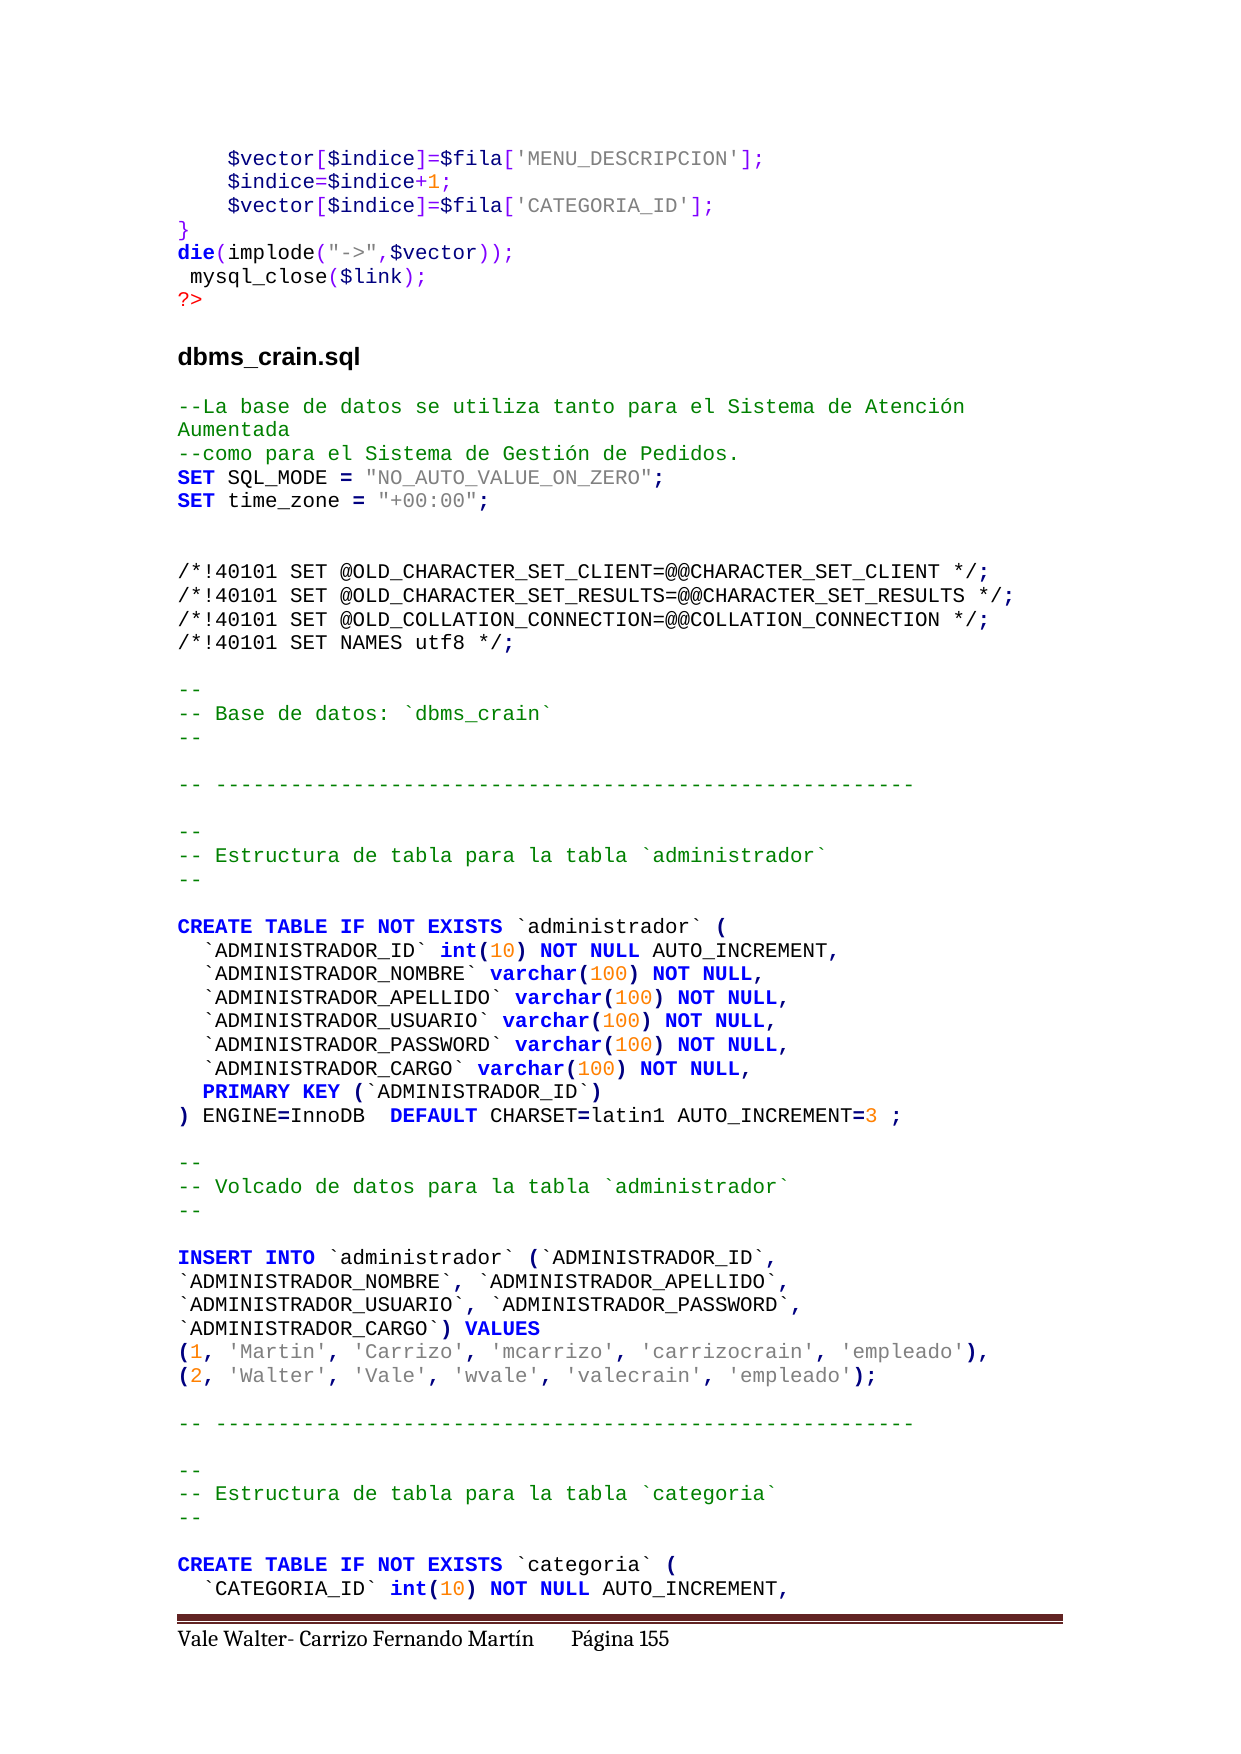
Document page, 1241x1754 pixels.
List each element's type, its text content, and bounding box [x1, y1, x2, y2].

text `ADMINISTRADOR_APELLIDO` varchar(100) NOT NULL, [177, 987, 1063, 1011]
text --La base de datos se utiliza tanto para el Sistema de Atención Aumentada [177, 396, 1063, 443]
text INSERT INTO `administrador` (`ADMINISTRADOR_ID`, `ADMINISTRADOR_NOMBRE`, `ADMINISTRADOR_APELLIDO`, `ADMINISTRADOR_USUARIO`, `ADMINISTRADOR_PASSWORD`, `ADMINISTRADOR_CARGO`) VALUES [177, 1247, 1063, 1342]
text -- Base de datos: `dbms_crain` [177, 703, 1063, 727]
text $vector[$indice]=$fila['MENU_DESCRIPCION']; [177, 148, 1063, 171]
text `ADMINISTRADOR_CARGO` varchar(100) NOT NULL, [177, 1058, 1063, 1081]
text -- Estructura de tabla para la tabla `categoria` [177, 1483, 1063, 1507]
text } [177, 218, 1063, 242]
text -- [177, 821, 1063, 845]
text -- [177, 727, 1063, 750]
text (2, 'Walter', 'Vale', 'wvale', 'valecrain', 'empleado'); [177, 1365, 1063, 1389]
text /*!40101 SET @OLD_COLLATION_CONNECTION=@@COLLATION_CONNECTION */; [177, 608, 1063, 632]
text dbms_crain.sql [177, 342, 1063, 371]
text -- Volcado de datos para la tabla `administrador` [177, 1176, 1063, 1200]
text CREATE TABLE IF NOT EXISTS `administrador` ( [177, 916, 1063, 939]
text $vector[$indice]=$fila['CATEGORIA_ID']; [177, 195, 1063, 218]
text --como para el Sistema de Gestión de Pedidos. [177, 443, 1063, 467]
text -- [177, 1507, 1063, 1531]
text -- [177, 1200, 1063, 1223]
text /*!40101 SET @OLD_CHARACTER_SET_CLIENT=@@CHARACTER_SET_CLIENT */; [177, 561, 1063, 585]
text `CATEGORIA_ID` int(10) NOT NULL AUTO_INCREMENT, [177, 1578, 1063, 1602]
text `ADMINISTRADOR_PASSWORD` varchar(100) NOT NULL, [177, 1034, 1063, 1058]
text /*!40101 SET @OLD_CHARACTER_SET_RESULTS=@@CHARACTER_SET_RESULTS */; [177, 585, 1063, 608]
text SET time_zone = "+00:00"; [177, 490, 1063, 514]
text `ADMINISTRADOR_USUARIO` varchar(100) NOT NULL, [177, 1011, 1063, 1034]
text -- -------------------------------------------------------- [177, 1412, 1063, 1436]
text $indice=$indice+1; [177, 171, 1063, 195]
text ?> [177, 289, 1063, 313]
text die(implode("->",$vector)); [177, 242, 1063, 266]
text mysql_close($link); [177, 266, 1063, 289]
text `ADMINISTRADOR_NOMBRE` varchar(100) NOT NULL, [177, 963, 1063, 987]
text -- Estructura de tabla para la tabla `administrador` [177, 845, 1063, 869]
text `ADMINISTRADOR_ID` int(10) NOT NULL AUTO_INCREMENT, [177, 939, 1063, 963]
text CREATE TABLE IF NOT EXISTS `categoria` ( [177, 1554, 1063, 1578]
text ) ENGINE=InnoDB DEFAULT CHARSET=latin1 AUTO_INCREMENT=3 ; [177, 1105, 1063, 1129]
text /*!40101 SET NAMES utf8 */; [177, 632, 1063, 656]
text -- [177, 869, 1063, 892]
text (1, 'Martin', 'Carrizo', 'mcarrizo', 'carrizocrain', 'empleado'), [177, 1342, 1063, 1365]
text -- [177, 1152, 1063, 1176]
text -- -------------------------------------------------------- [177, 774, 1063, 798]
text -- [177, 1460, 1063, 1483]
text -- [177, 679, 1063, 703]
text SET SQL_MODE = "NO_AUTO_VALUE_ON_ZERO"; [177, 467, 1063, 490]
text PRIMARY KEY (`ADMINISTRADOR_ID`) [177, 1081, 1063, 1105]
